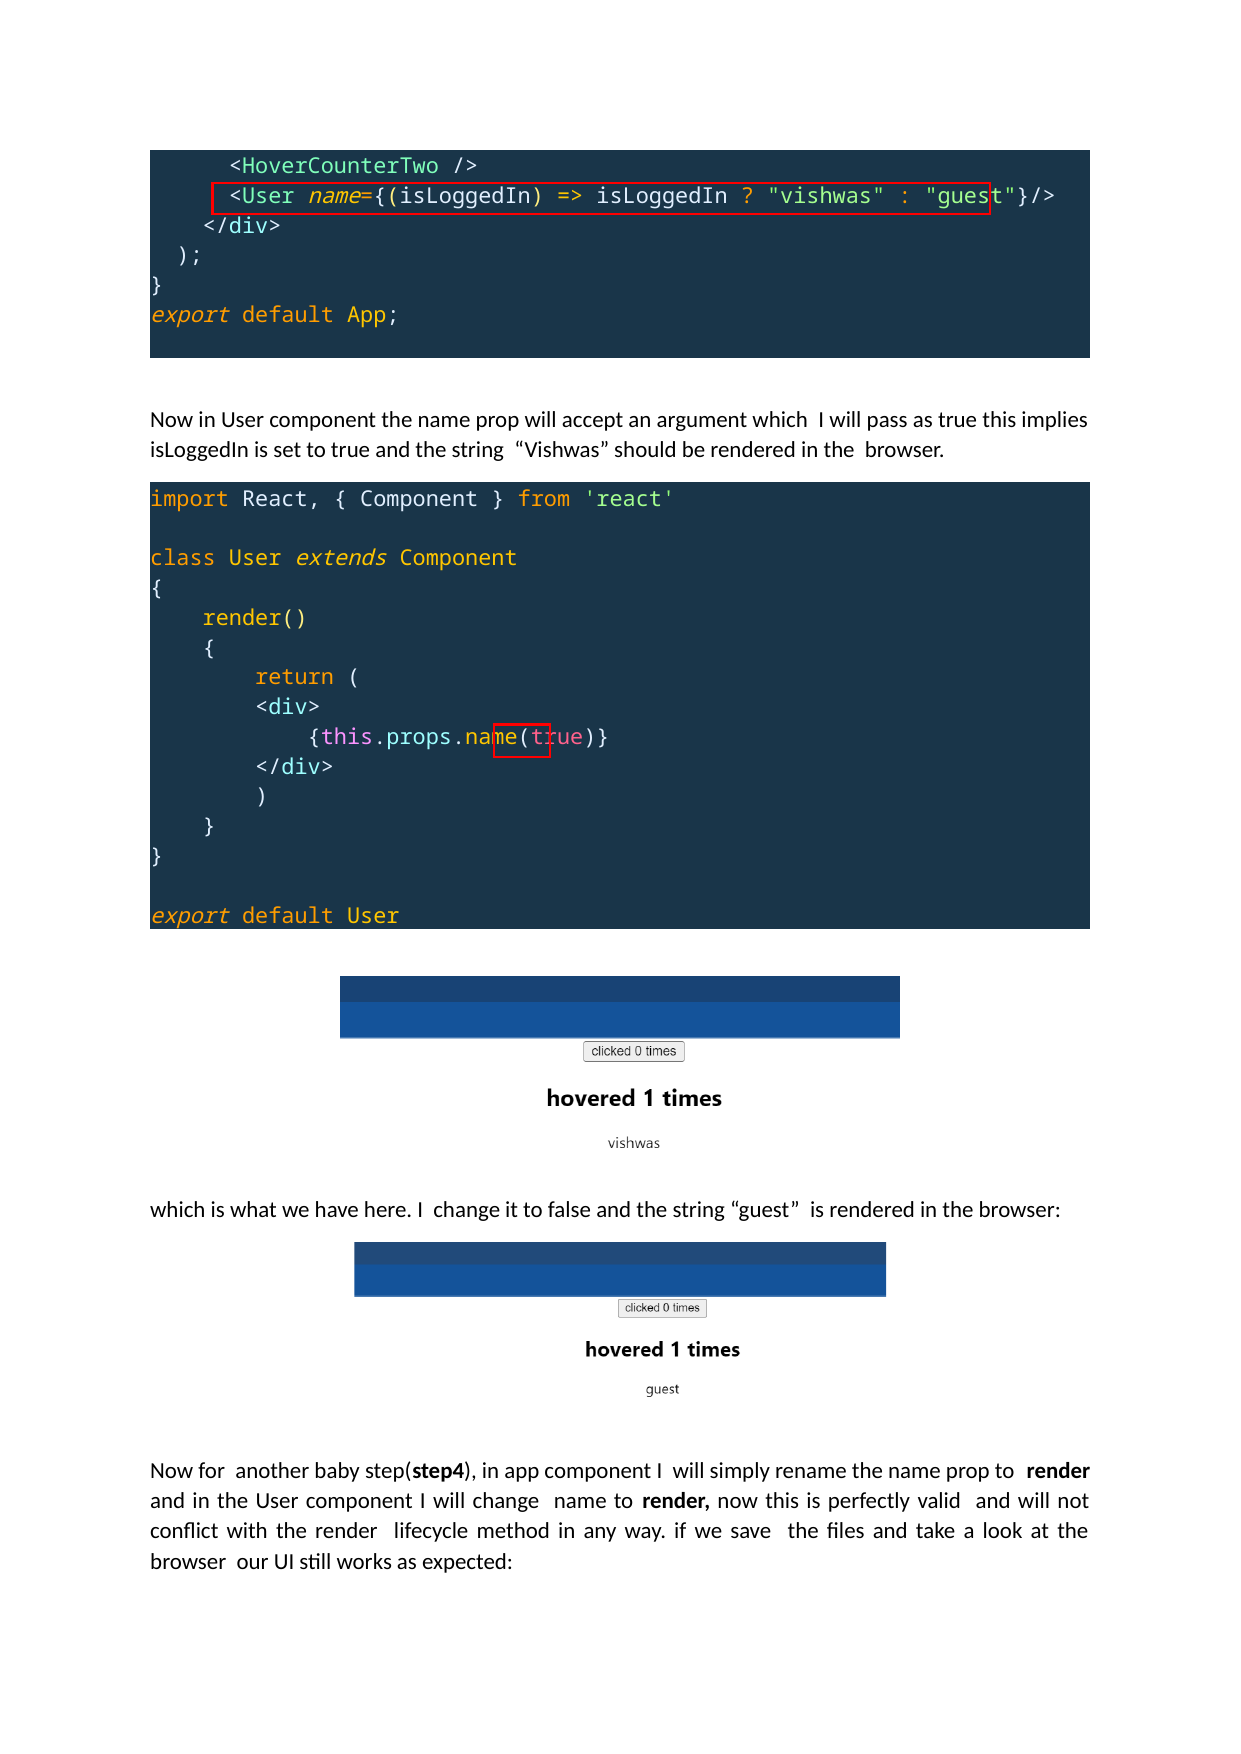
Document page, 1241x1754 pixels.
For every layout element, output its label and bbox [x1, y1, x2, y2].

picture [354, 1242, 887, 1438]
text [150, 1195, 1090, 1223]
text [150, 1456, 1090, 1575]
picture [340, 976, 900, 1177]
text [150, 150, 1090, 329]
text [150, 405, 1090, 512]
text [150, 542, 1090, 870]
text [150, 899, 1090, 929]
